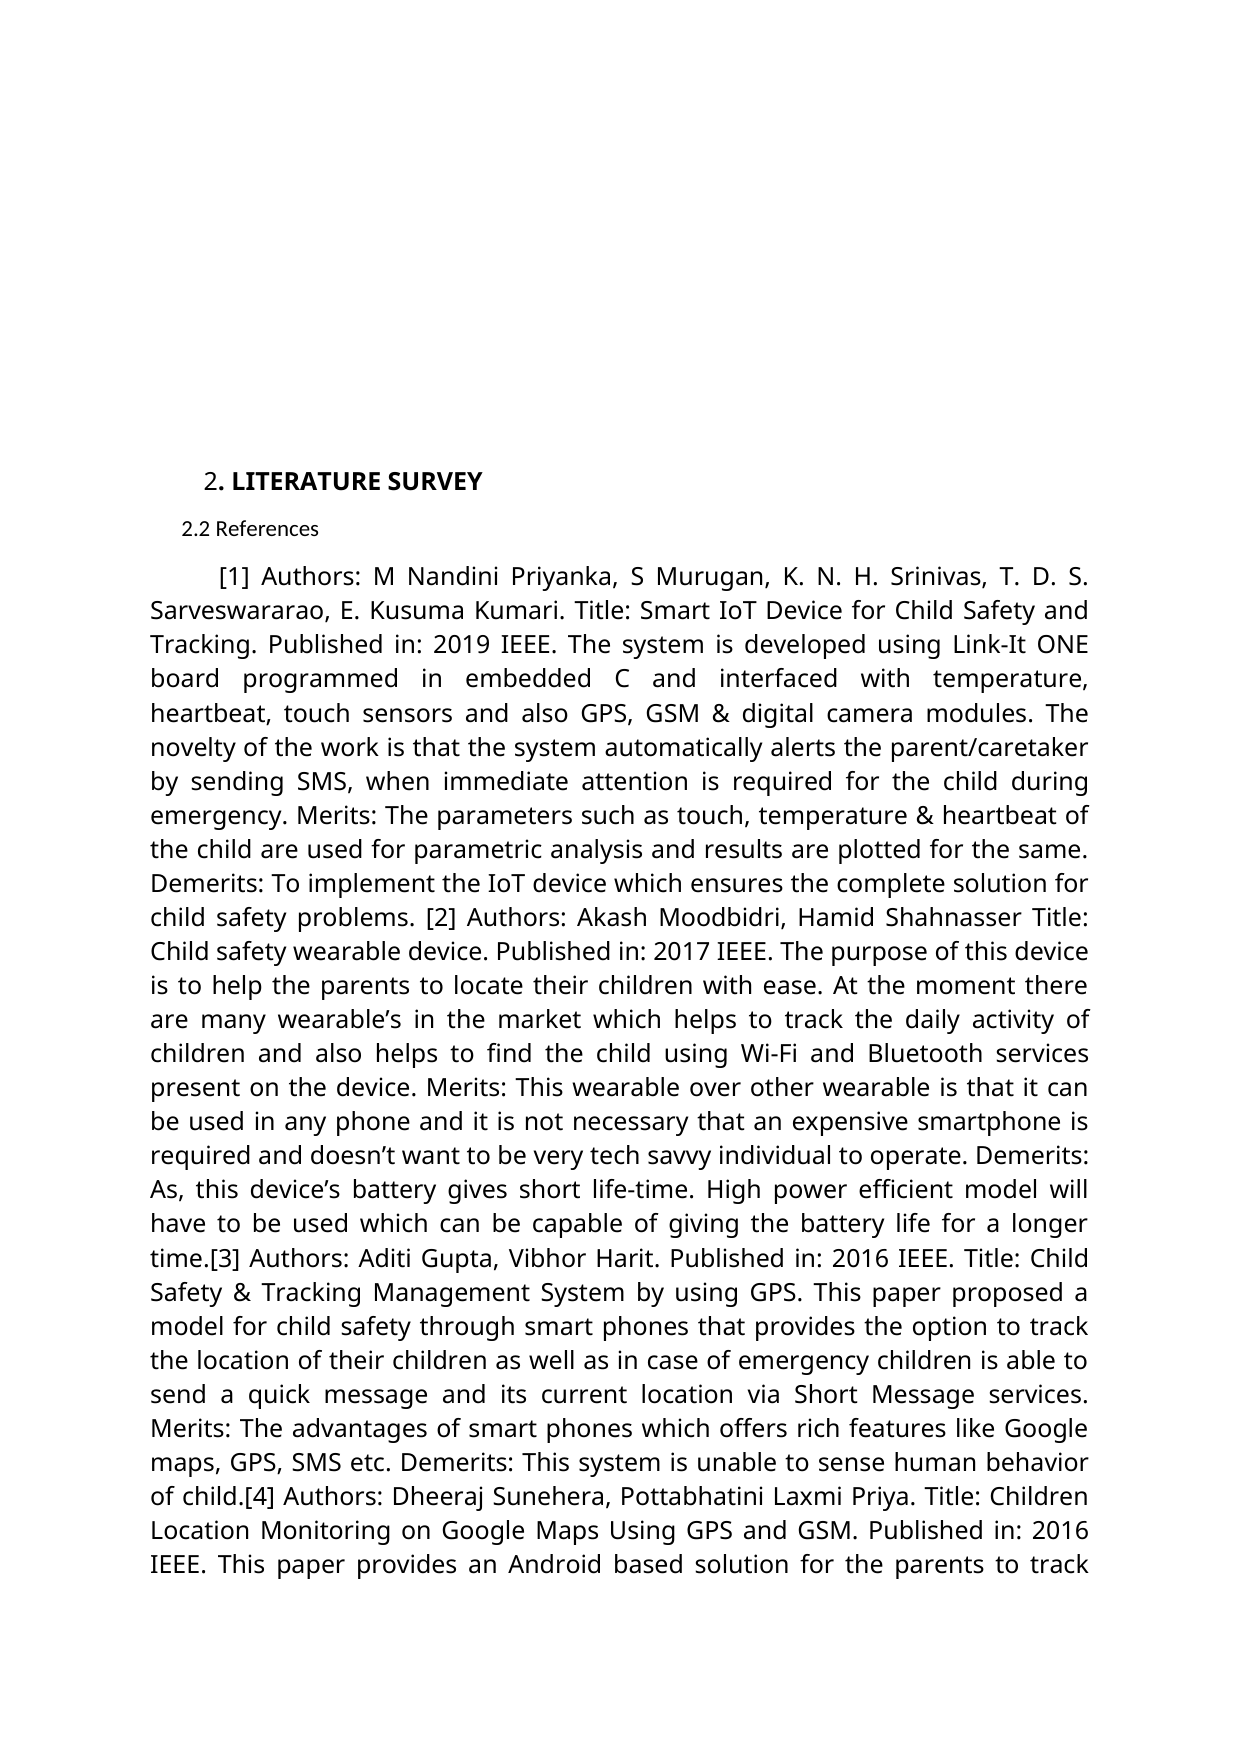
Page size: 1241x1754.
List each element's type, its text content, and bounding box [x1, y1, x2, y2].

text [150, 559, 1090, 1581]
text 2.2 References [150, 514, 1090, 542]
text 2. LITERATURE SURVEY [150, 463, 1090, 498]
